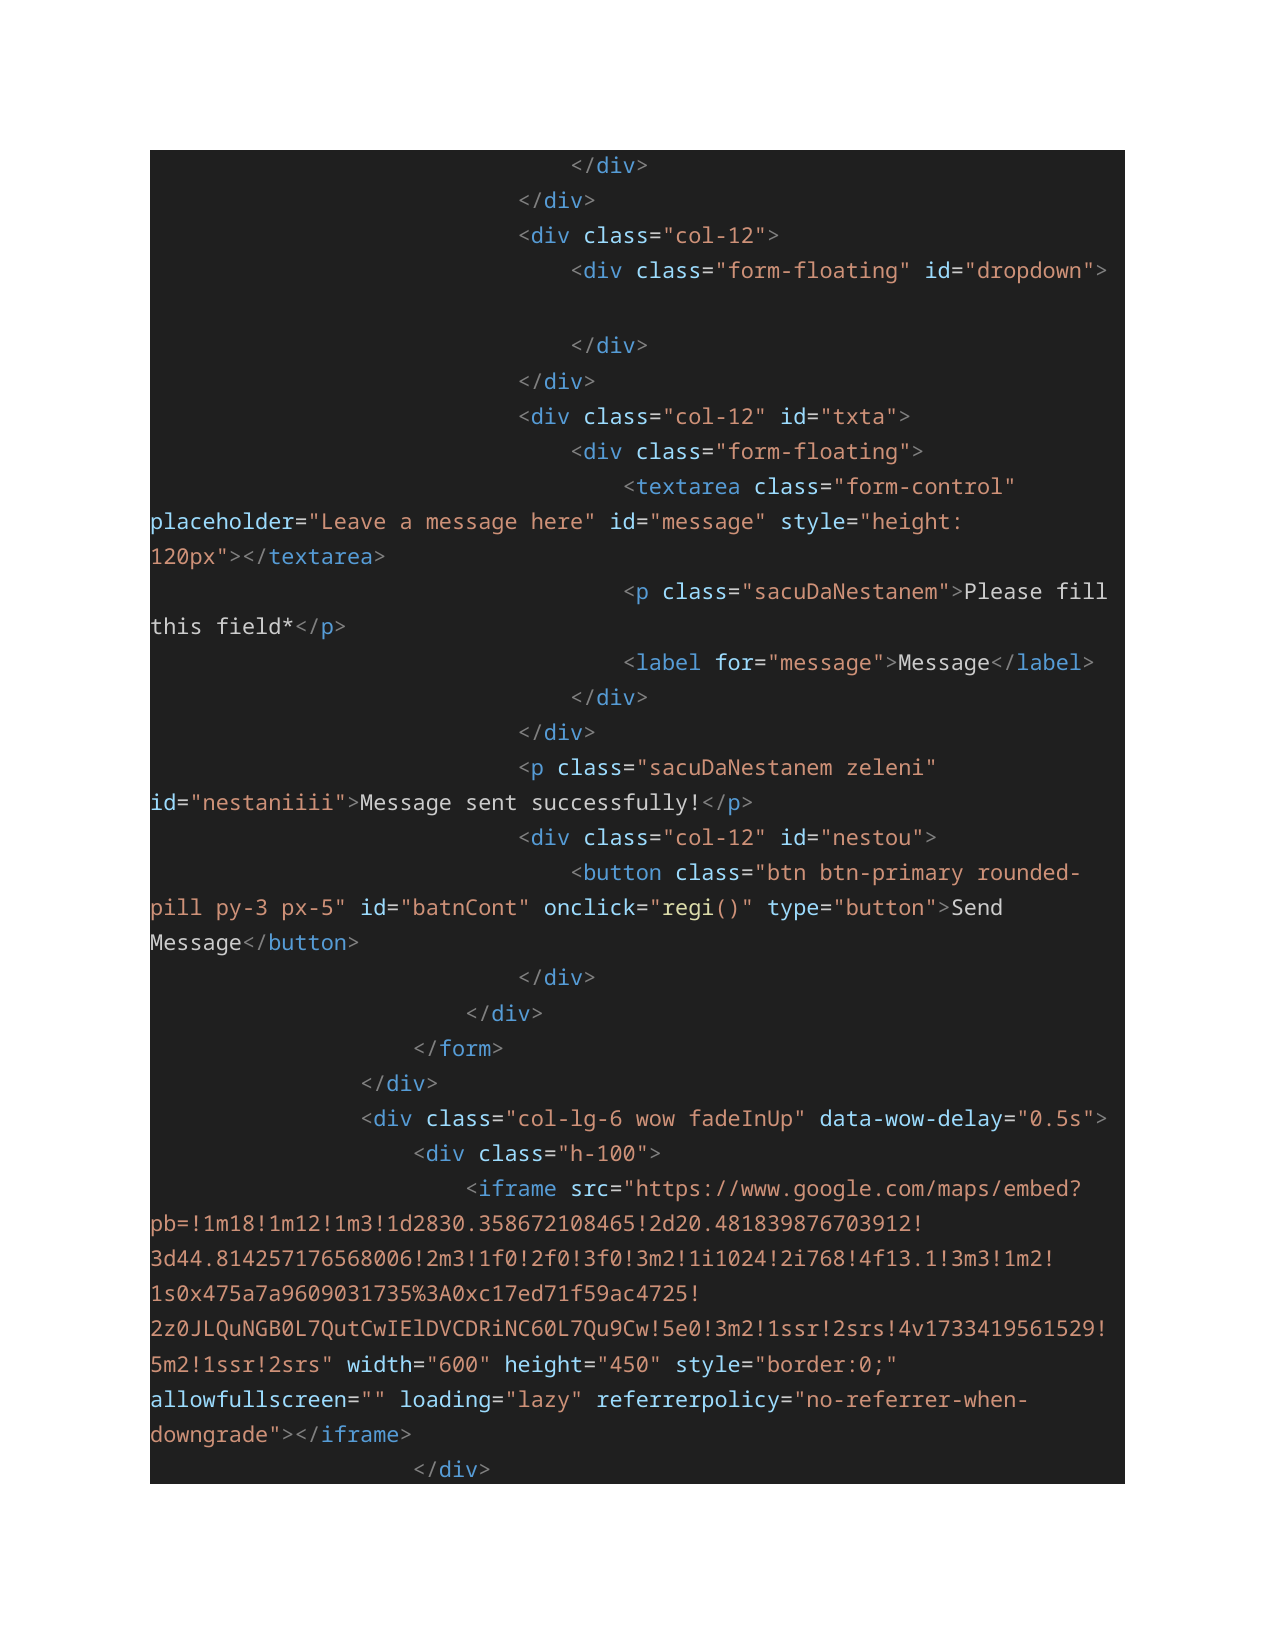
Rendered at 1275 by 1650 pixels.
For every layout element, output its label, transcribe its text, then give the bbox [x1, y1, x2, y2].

text <div class="form-floating" id="dropdown"> [150, 255, 1125, 285]
text <div class="form-floating"> [150, 436, 1125, 466]
text </div> [150, 1454, 1125, 1484]
text <div class="col-12" id="txta"> [150, 401, 1125, 431]
text <div class="col-12"> [150, 220, 1125, 250]
text </div> [150, 331, 1125, 360]
text <p class="sacuDaNestanem zeleni" id="nestaniiii">Message sent successfully!</p> [150, 752, 1125, 817]
text </form> [150, 1033, 1125, 1062]
text </div> [150, 366, 1125, 395]
text </div> [150, 682, 1125, 711]
text <div class="h-100"> [150, 1138, 1125, 1168]
text <iframe src="https://www.google.com/maps/embed?pb=!1m18!1m12!1m3!1d2830.358672108465!2d20.481839876703912!3d44.814257176568006!2m3!1f0!2f0!3f0!3m2!1i1024!2i768!4f13.1!3m3!1m2!1s0x475a7a9609031735%3A0xc17ed71f59ac4725!2z0JLQuNGB0L7QutCwIElDVCDRiNC60L7Qu9Cw!5e0!3m2!1ssr!2srs!4v1733419561529!5m2!1ssr!2srs" width="600" height="450" style="border:0;" allowfullscreen="" loading="lazy" referrerpolicy="no-referrer-when-downgrade"></iframe> [150, 1173, 1125, 1448]
text </div> [150, 185, 1125, 215]
text <button class="btn btn-primary rounded-pill py-3 px-5" id="batnCont" onclick="regi()" type="button">Send Message</button> [150, 857, 1125, 957]
text <div class="col-lg-6 wow fadeInUp" data-wow-delay="0.5s"> [150, 1103, 1125, 1133]
text <p class="sacuDaNestanem">Please fill this field*</p> [150, 576, 1125, 641]
text </div> [150, 962, 1125, 992]
text </div> [150, 997, 1125, 1027]
text <label for="message">Message</label> [150, 646, 1125, 676]
text </div> [150, 150, 1125, 180]
text </div> [150, 717, 1125, 746]
text <div class="col-12" id="nestou"> [150, 822, 1125, 852]
text <textarea class="form-control" placeholder="Leave a message here" id="message" style="height: 120px"></textarea> [150, 471, 1125, 571]
text </div> [150, 1068, 1125, 1097]
